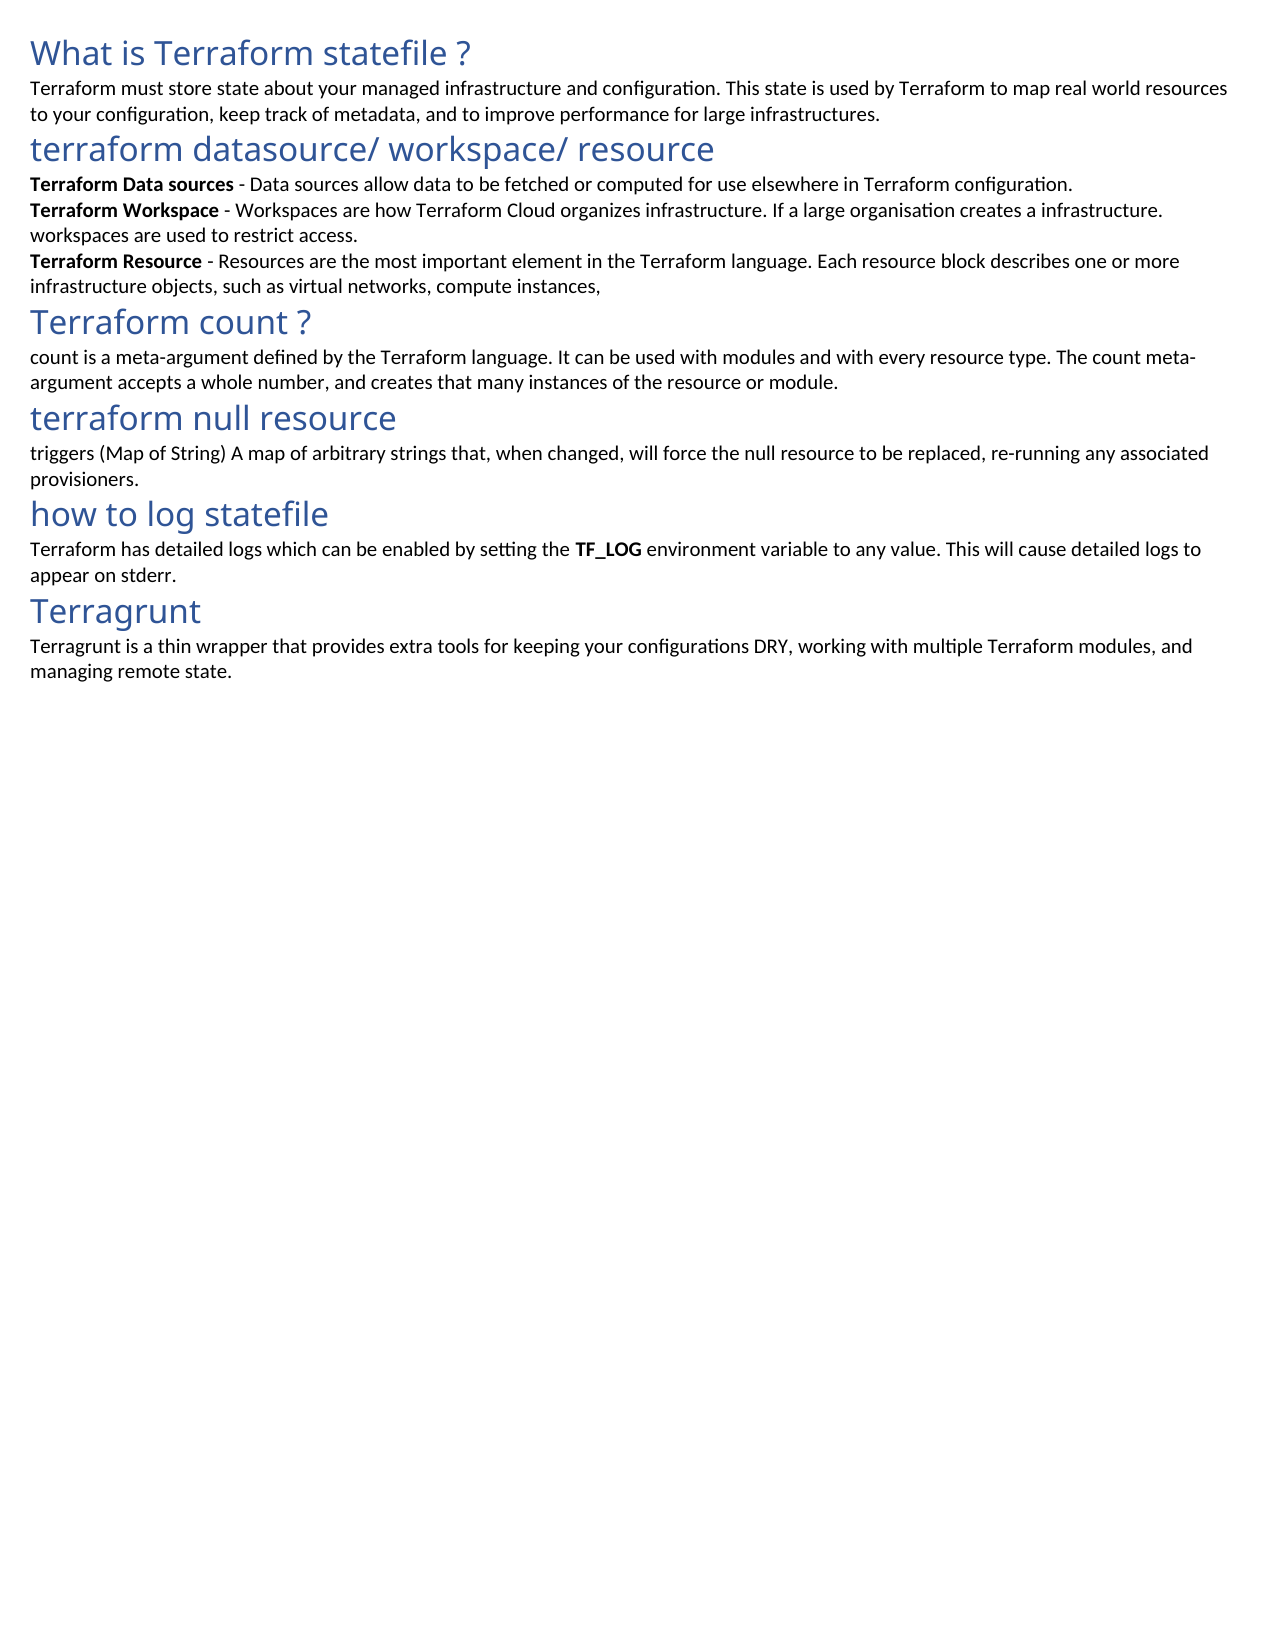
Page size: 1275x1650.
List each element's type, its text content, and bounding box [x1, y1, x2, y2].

text Terraform must store state about your managed infrastructure and configuration. This state is used by Terraform to map real world resources to your configuration, keep track of metadata, and to improve performance for large infrastructures. [30, 75, 1245, 126]
subtitle terraform datasource/ workspace/ resource [30, 126, 1245, 172]
text count is a meta-argument defined by the Terraform language. It can be used with modules and with every resource type. The count meta-argument accepts a whole number, and creates that many instances of the resource or module. [30, 344, 1245, 395]
subtitle how to log statefile [30, 491, 1245, 537]
subtitle Terraform count ? [30, 299, 1245, 344]
text triggers (Map of String) A map of arbitrary strings that, when changed, will force the null resource to be replaced, re-running any associated provisioners. [30, 440, 1245, 491]
text Terraform Data sources - Data sources allow data to be fetched or computed for use elsewhere in Terraform configuration. [30, 172, 1245, 197]
subtitle What is Terraform statefile ? [30, 30, 1245, 75]
text Terragrunt is a thin wrapper that provides extra tools for keeping your configurations DRY, working with multiple Terraform modules, and managing remote state. [30, 633, 1245, 684]
text Terraform Resource - Resources are the most important element in the Terraform language. Each resource block describes one or more infrastructure objects, such as virtual networks, compute instances, [30, 248, 1245, 299]
text Terraform has detailed logs which can be enabled by setting the TF_LOG environment variable to any value. This will cause detailed logs to appear on stderr. [30, 537, 1245, 587]
text Terraform Workspace - Workspaces are how Terraform Cloud organizes infrastructure. If a large organisation creates a infrastructure. workspaces are used to restrict access. [30, 197, 1245, 248]
subtitle terraform null resource [30, 395, 1245, 440]
subtitle Terragrunt [30, 587, 1245, 633]
